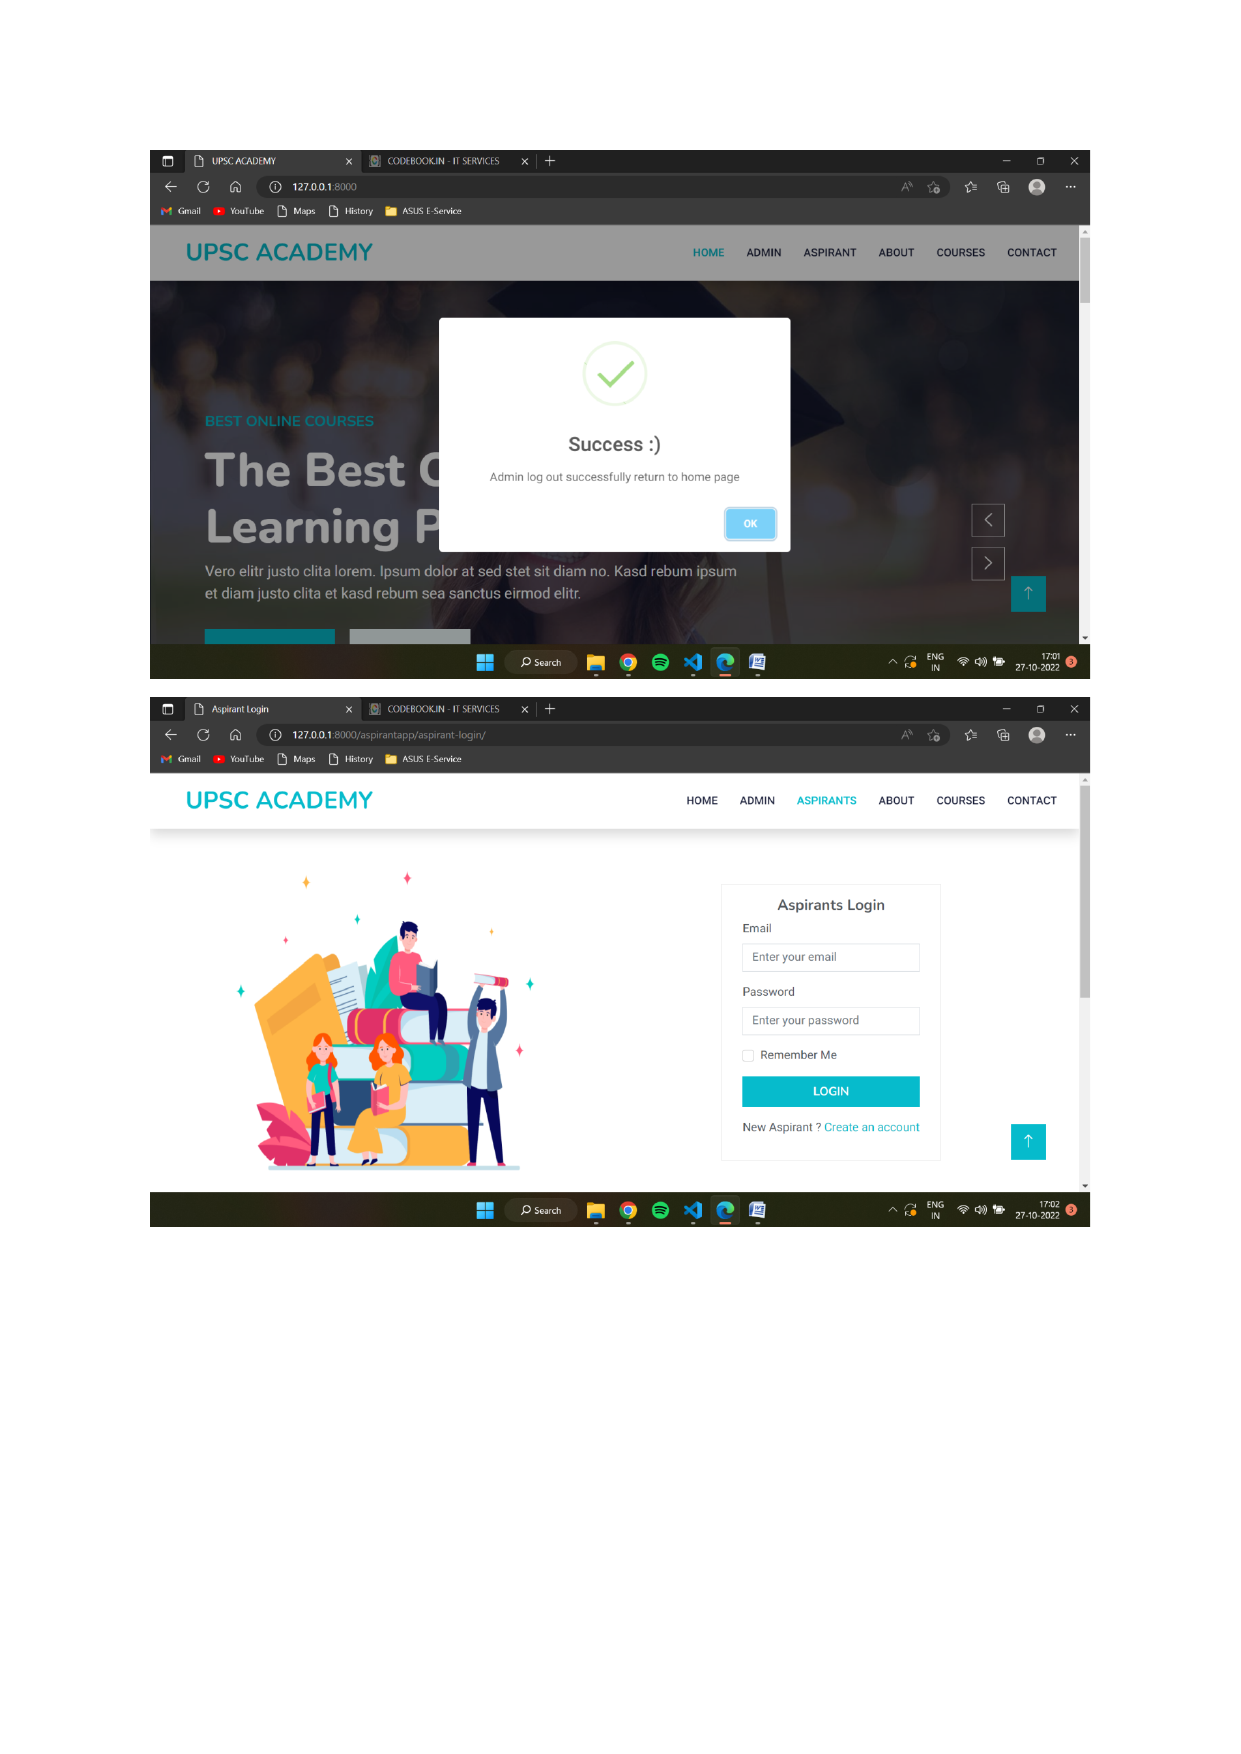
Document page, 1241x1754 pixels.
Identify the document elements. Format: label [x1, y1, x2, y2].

picture [150, 150, 1091, 679]
picture [150, 697, 1091, 1227]
